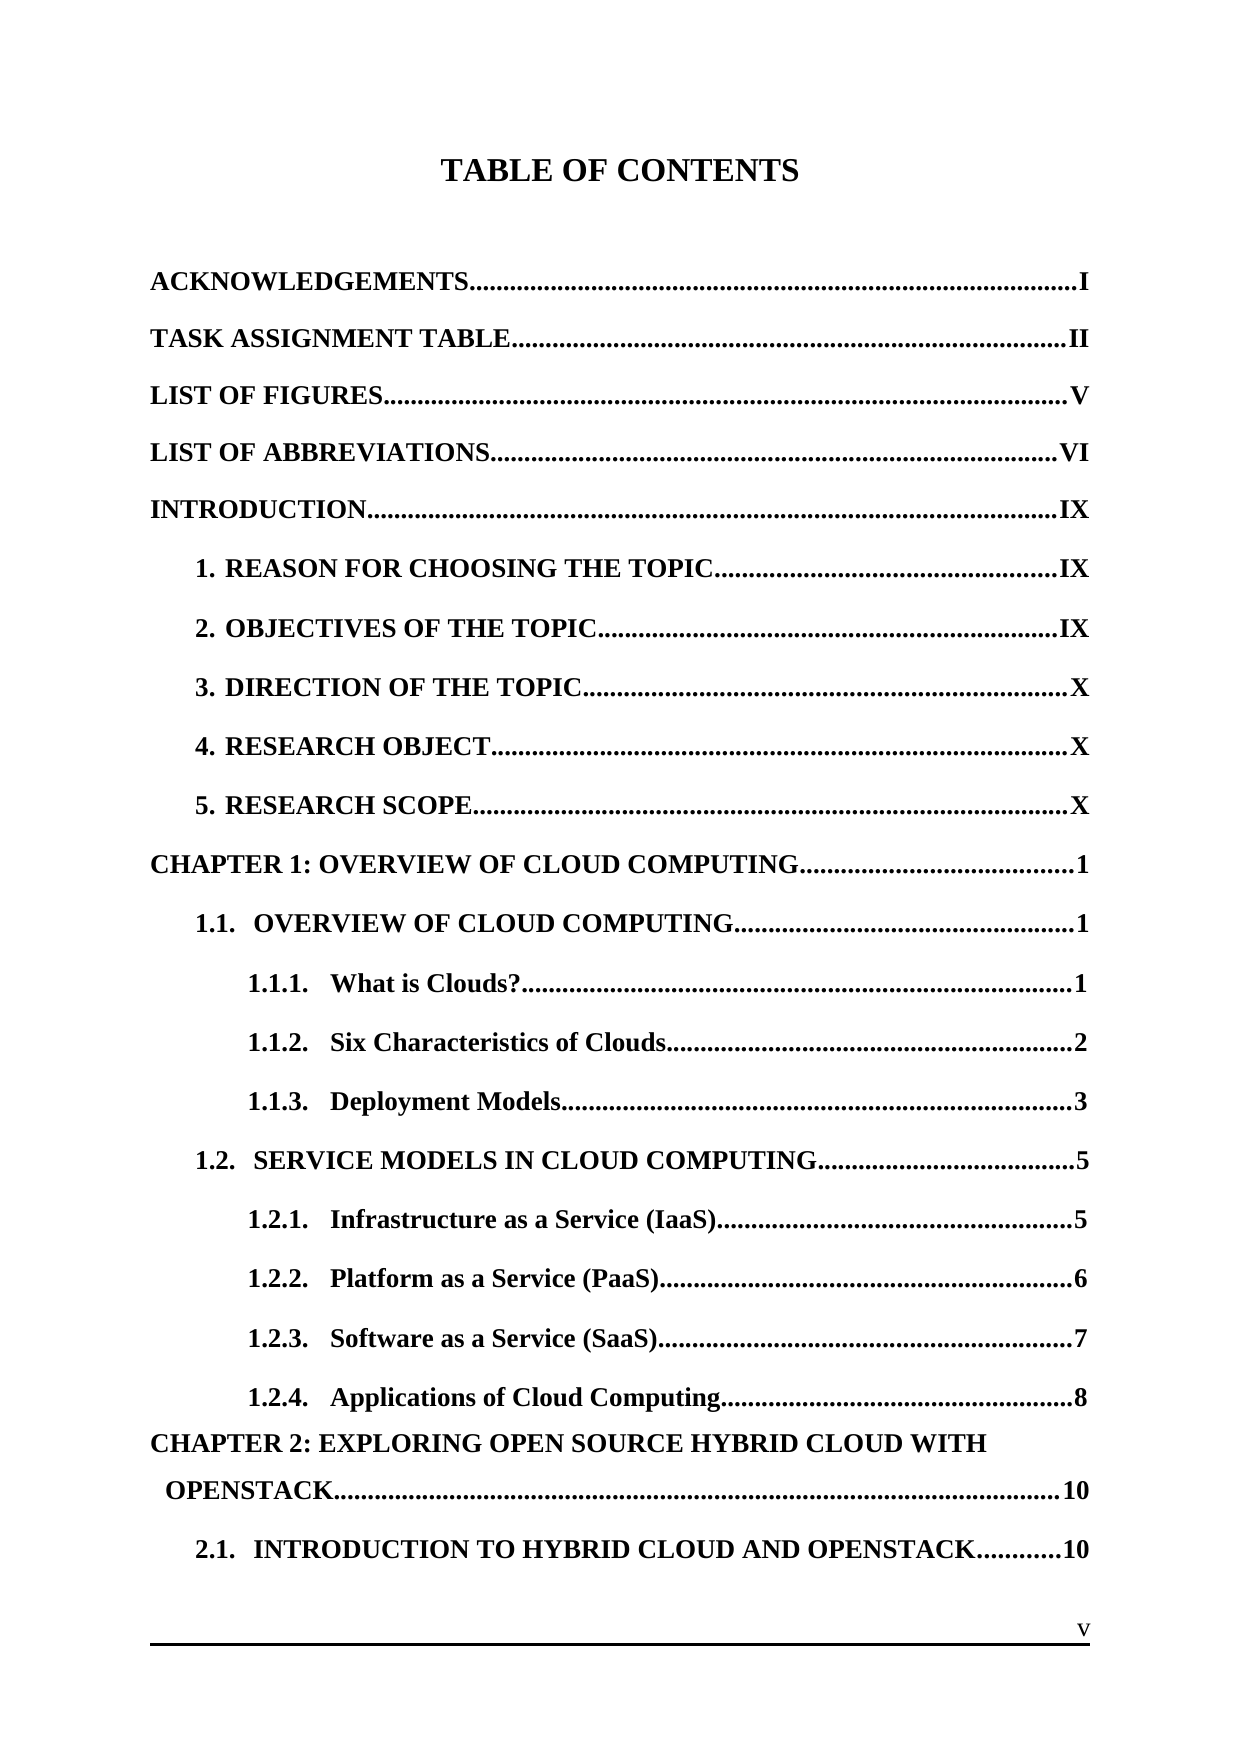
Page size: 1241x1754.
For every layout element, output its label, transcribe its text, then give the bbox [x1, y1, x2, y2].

text TABLE OF CONTENTS [150, 150, 1090, 188]
